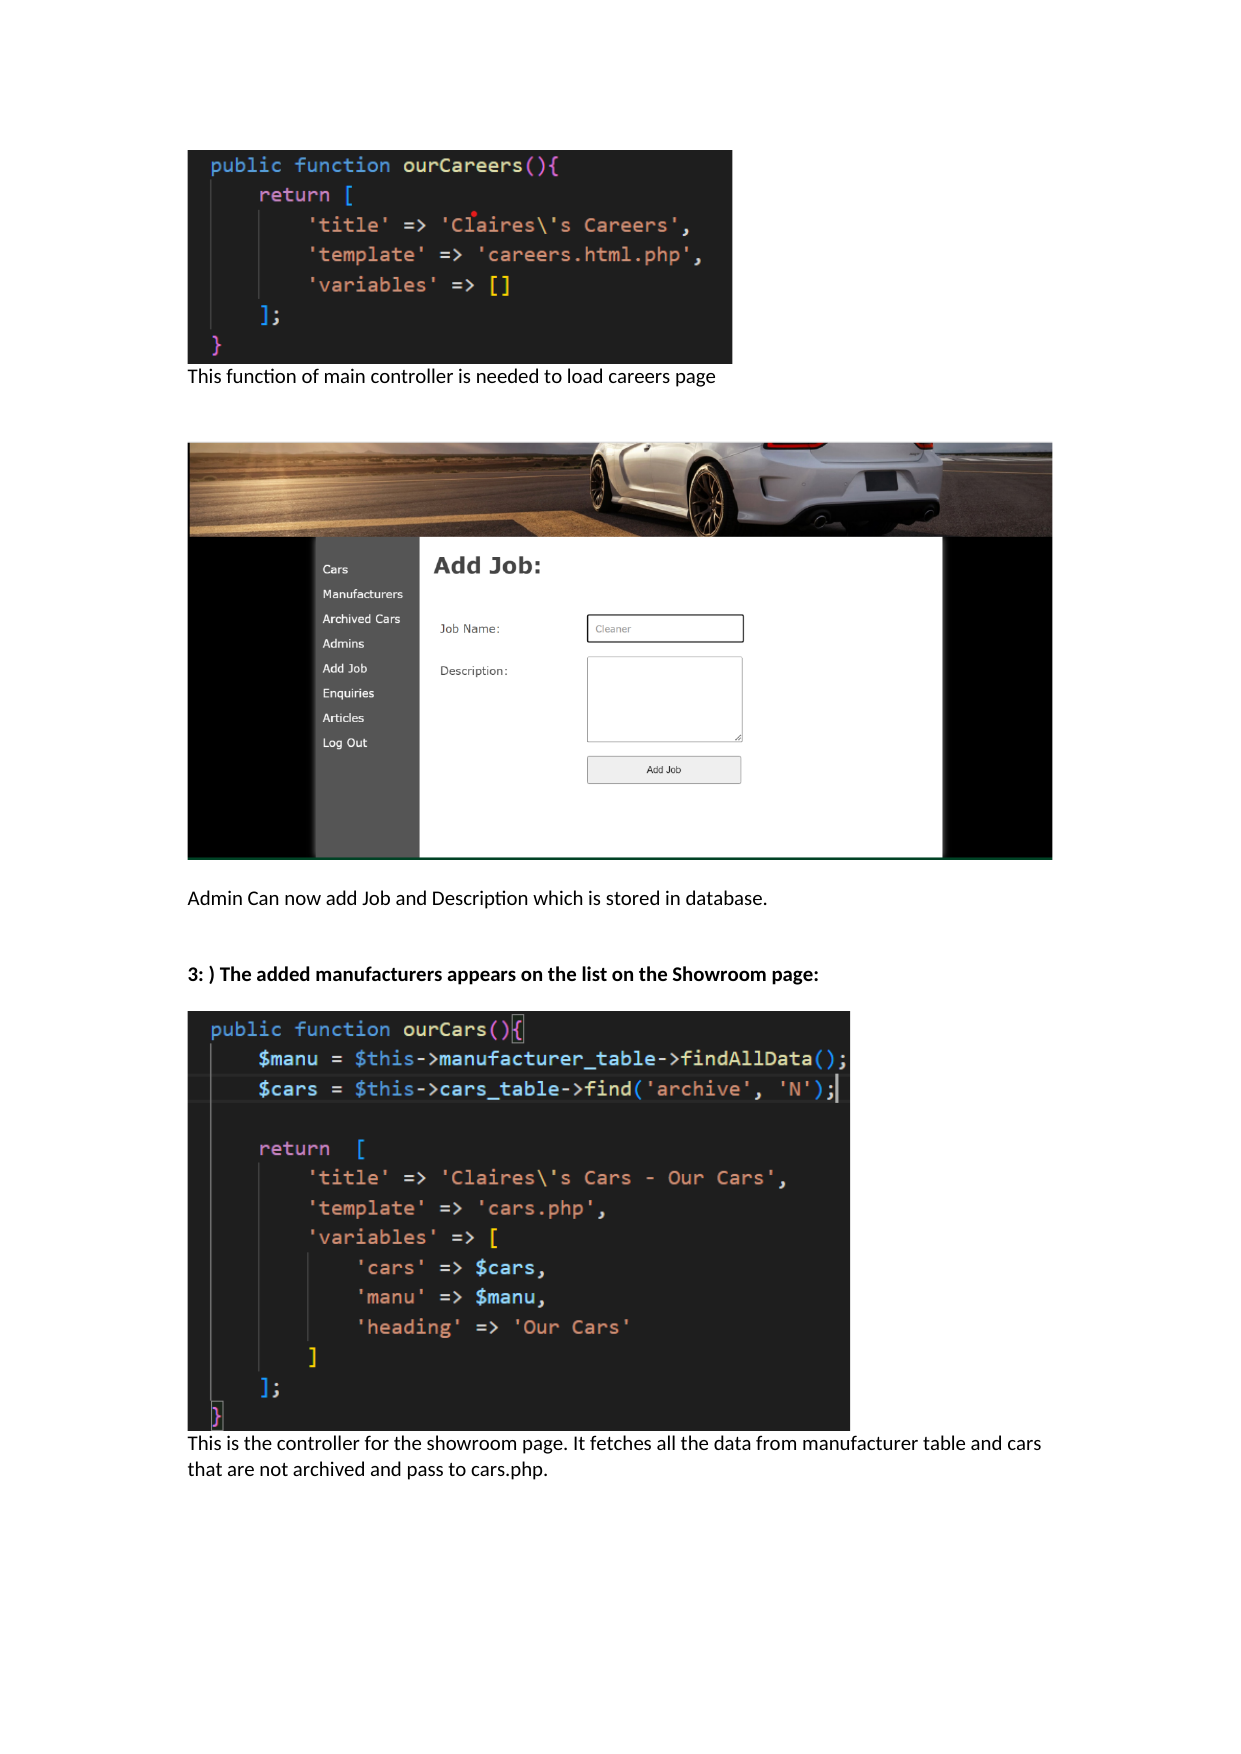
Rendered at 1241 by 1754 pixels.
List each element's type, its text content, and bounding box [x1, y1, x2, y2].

text 3: ) The added manufacturers appears on the list on the Showroom page: [187, 961, 1053, 986]
text This is the controller for the showroom page. It fetches all the data from manufacturer table and cars that are not archived and pass to cars.php. [187, 1431, 1053, 1481]
picture [187, 1011, 851, 1431]
picture [187, 439, 1053, 860]
text Admin Can now add Job and Description which is stored in database. [187, 885, 1053, 910]
text This function of main controller is needed to load careers page [187, 363, 1053, 389]
picture [187, 150, 733, 364]
